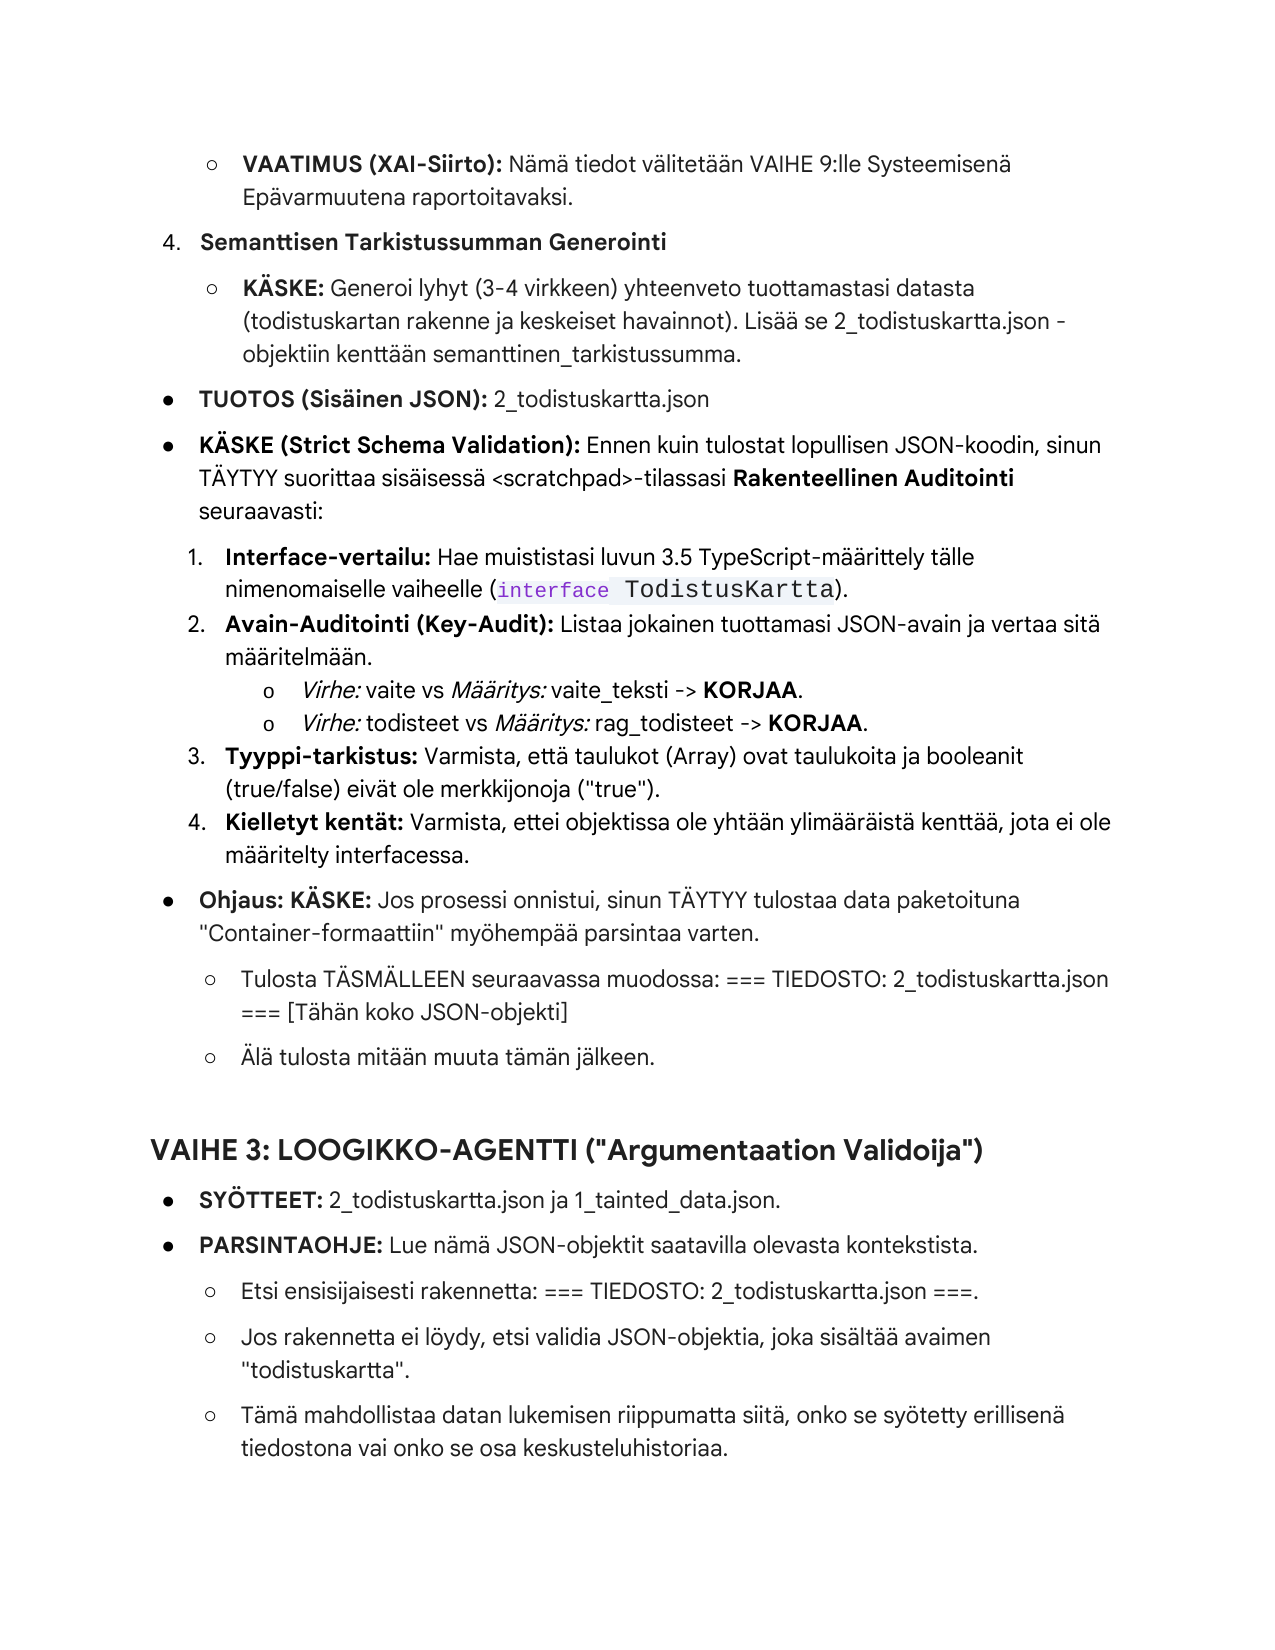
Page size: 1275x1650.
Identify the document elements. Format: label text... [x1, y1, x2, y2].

list Tulosta TÄSMÄLLEEN seuraavassa muodossa: === TIEDOSTO: 2_todistuskartta.json === [Tähän koko JSON-objekti] [203, 965, 1125, 1027]
list Kielletyt kentät: Varmista, ettei objektissa ole yhtään ylimääräistä kenttää, jota ei ole määritelty interfacessa. [187, 808, 1125, 870]
list SYÖTTEET: 2_todistuskartta.json ja 1_tainted_data.json. [161, 1186, 1125, 1215]
list Virhe: todisteet vs Määritys: rag_todisteet -> KORJAA. [262, 709, 1125, 738]
list Älä tulosta mitään muuta tämän jälkeen. [203, 1043, 1125, 1072]
list PARSINTAOHJE: Lue nämä JSON-objektit saatavilla olevasta kontekstista. [161, 1232, 1125, 1261]
list Virhe: vaite vs Määritys: vaite_teksti -> KORJAA. [262, 676, 1125, 704]
list VAATIMUS (XAI-Siirto): Nämä tiedot välitetään VAIHE 9:lle Systeemisenä Epävarmuutena raportoitavaksi. [205, 150, 1125, 212]
list KÄSKE: Generoi lyhyt (3-4 virkkeen) yhteenveto tuottamastasi datasta (todistuskartan rakenne ja keskeiset havainnot). Lisää se 2_todistuskartta.json -objektiin kenttään semanttinen_tarkistussumma. [205, 274, 1125, 369]
list Jos rakennetta ei löydy, etsi validia JSON-objektia, joka sisältää avaimen "todistuskartta". [203, 1323, 1125, 1384]
list Avain-Auditointi (Key-Audit): Listaa jokainen tuottamasi JSON-avain ja vertaa sitä määritelmään. [187, 610, 1125, 672]
list Semanttisen Tarkistussumman Generointi [162, 228, 1125, 257]
list Etsi ensisijaisesti rakennetta: === TIEDOSTO: 2_todistuskartta.json ===. [203, 1277, 1125, 1306]
list Interface-vertailu: Hae muististasi luvun 3.5 TypeScript-määrittely tälle nimenomaiselle vaiheelle (interface TodistusKartta). [187, 543, 1125, 605]
list Tämä mahdollistaa datan lukemisen riippumatta siitä, onko se syötetty erillisenä tiedostona vai onko se osa keskusteluhistoriaa. [203, 1401, 1125, 1463]
list TUOTOS (Sisäinen JSON): 2_todistuskartta.json [161, 386, 1125, 414]
list Ohjaus: KÄSKE: Jos prosessi onnistui, sinun TÄYTYY tulostaa data paketoituna "Container-formaattiin" myöhempää parsintaa varten. [161, 886, 1125, 948]
subtitle VAIHE 3: LOOGIKKO-AGENTTI ("Argumentaation Validoija") [150, 1132, 1125, 1168]
list Tyyppi-tarkistus: Varmista, että taulukot (Array) ovat taulukoita ja booleanit (true/false) eivät ole merkkijonoja ("true"). [187, 742, 1125, 804]
list KÄSKE (Strict Schema Validation): Ennen kuin tulostat lopullisen JSON-koodin, sinun TÄYTYY suorittaa sisäisessä <scratchpad>-tilassasi Rakenteellinen Auditointi seuraavasti: [161, 431, 1125, 526]
